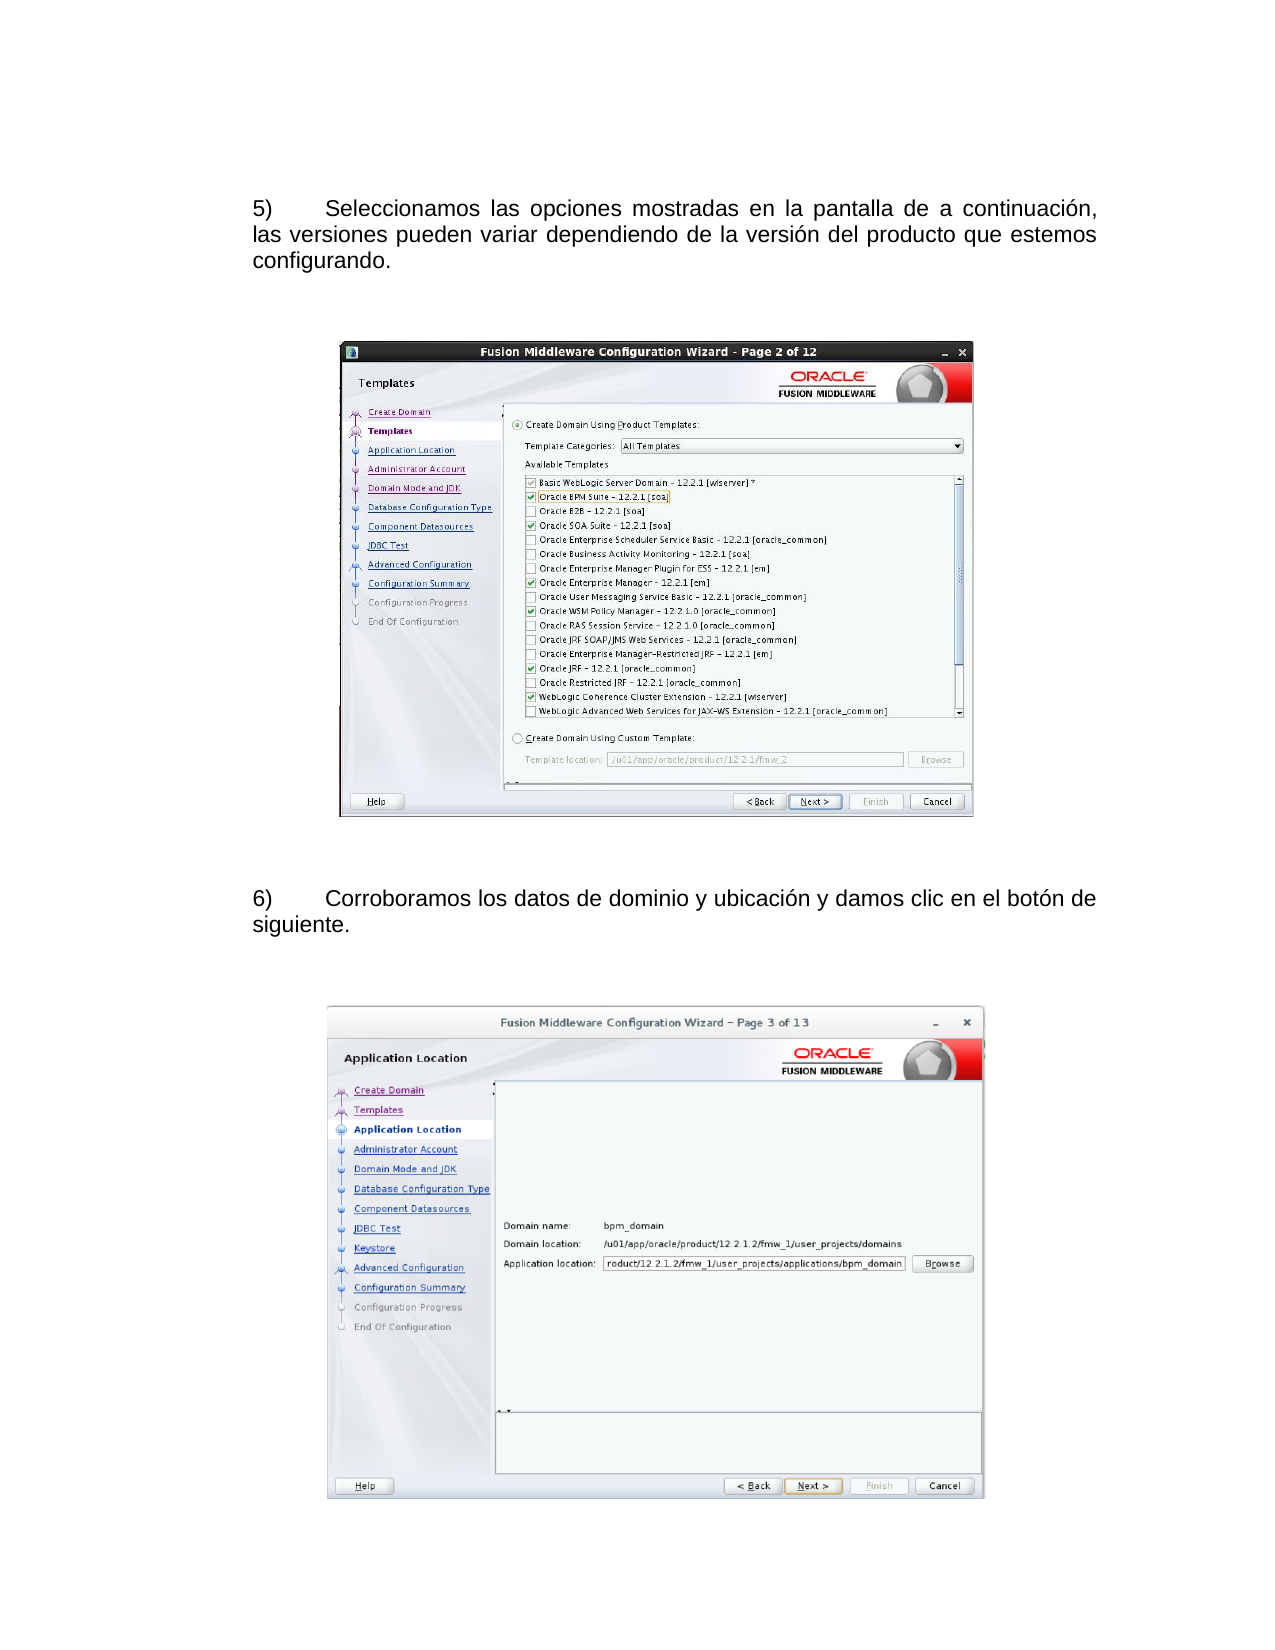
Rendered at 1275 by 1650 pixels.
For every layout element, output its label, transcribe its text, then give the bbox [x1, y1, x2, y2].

picture [339, 341, 974, 817]
picture [327, 1005, 986, 1499]
list Corroboramos los datos de dominio y ubicación y damos clic en el botón de siguiente. [252, 885, 1098, 938]
list Seleccionamos las opciones mostradas en la pantalla de a continuación, las versiones pueden variar dependiendo de la versión del producto que estemos configurando. [252, 195, 1098, 274]
